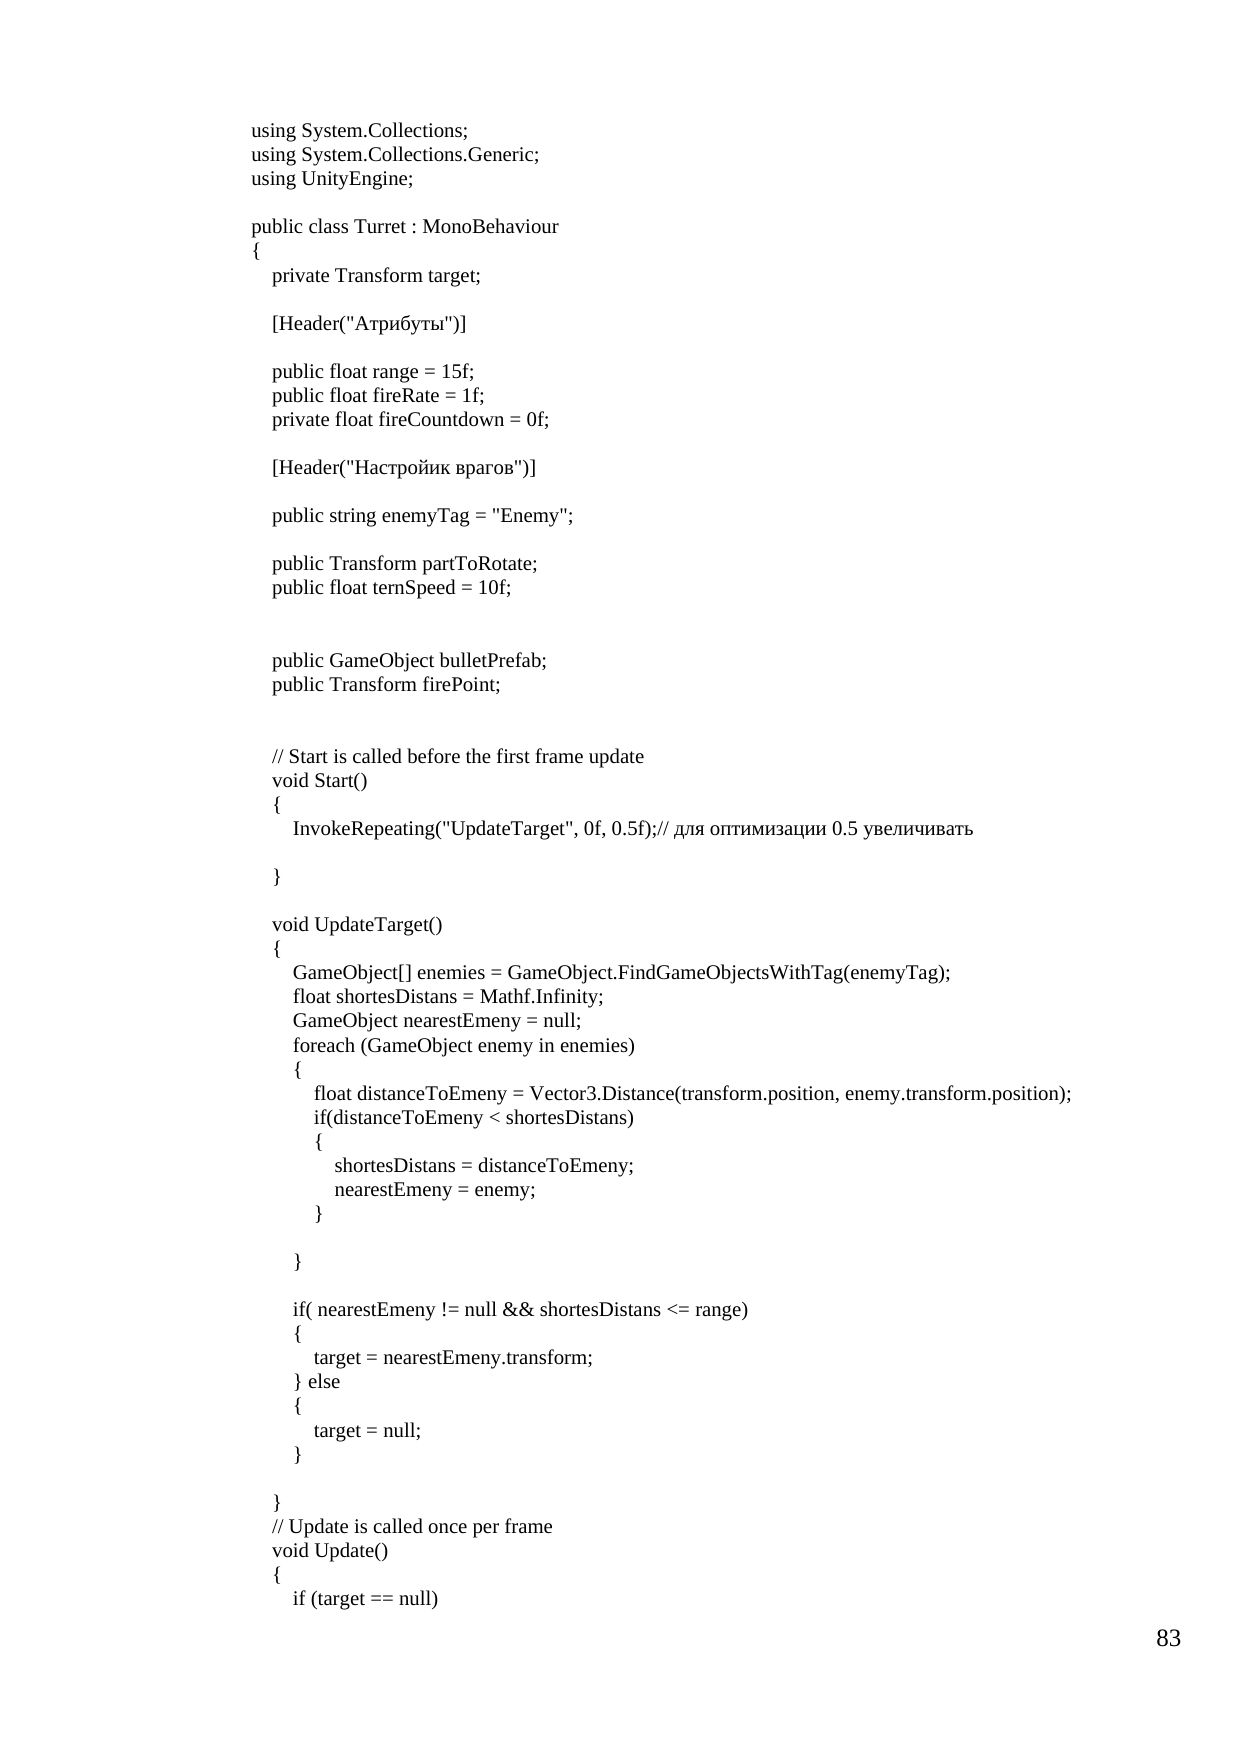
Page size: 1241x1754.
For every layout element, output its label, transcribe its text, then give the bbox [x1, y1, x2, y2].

text public float fireRate = 1f; [251, 383, 1181, 407]
text public float range = 15f; [251, 359, 1181, 383]
text public Transform firePoint; [251, 672, 1181, 696]
text shortesDistans = distanceToEmeny; [251, 1153, 1181, 1177]
text { [251, 792, 1181, 816]
text public class Turret : MonoBehaviour [251, 214, 1181, 238]
text void UpdateTarget() [251, 912, 1181, 936]
text if( nearestEmeny != null && shortesDistans <= range) [251, 1297, 1181, 1321]
text GameObject nearestEmeny = null; [251, 1008, 1181, 1032]
text public string enemyTag = "Enemy"; [251, 503, 1181, 527]
text void Start() [251, 768, 1181, 792]
text } [251, 864, 1181, 888]
text if (target == null) [251, 1586, 1181, 1610]
text GameObject[] enemies = GameObject.FindGameObjectsWithTag(enemyTag); [251, 960, 1181, 984]
text void Update() [251, 1538, 1181, 1562]
text [Header("Атрибуты")] [251, 311, 1181, 335]
text using UnityEngine; [251, 166, 1181, 190]
text using System.Collections.Generic; [251, 142, 1181, 166]
text using System.Collections; [251, 118, 1181, 142]
text { [251, 1562, 1181, 1586]
text [Header("Настройик врагов")] [251, 455, 1181, 479]
text public Transform partToRotate; [251, 551, 1181, 575]
text // Start is called before the first frame update [251, 744, 1181, 768]
text public float ternSpeed = 10f; [251, 575, 1181, 599]
text // Update is called once per frame [251, 1514, 1181, 1538]
text float distanceToEmeny = Vector3.Distance(transform.position, enemy.transform.position); [251, 1081, 1181, 1105]
text public GameObject bulletPrefab; [251, 647, 1181, 672]
text } [251, 1249, 1181, 1273]
text { [251, 936, 1181, 960]
text nearestEmeny = enemy; [251, 1177, 1181, 1201]
text if(distanceToEmeny < shortesDistans) [251, 1105, 1181, 1129]
text private float fireCountdown = 0f; [251, 407, 1181, 431]
text target = null; [251, 1417, 1181, 1442]
text } [251, 1442, 1181, 1466]
text } [251, 1490, 1181, 1514]
text target = nearestEmeny.transform; [251, 1345, 1181, 1369]
text { [251, 238, 1181, 262]
text { [251, 1129, 1181, 1153]
text { [251, 1393, 1181, 1417]
text foreach (GameObject enemy in enemies) [251, 1032, 1181, 1057]
text float shortesDistans = Mathf.Infinity; [251, 984, 1181, 1008]
text { [251, 1057, 1181, 1081]
text } else [251, 1369, 1181, 1393]
text } [251, 1201, 1181, 1225]
text InvokeRepeating("UpdateTarget", 0f, 0.5f);// для оптимизации 0.5 увеличивать [251, 816, 1181, 840]
text private Transform target; [251, 262, 1181, 287]
text { [251, 1321, 1181, 1345]
